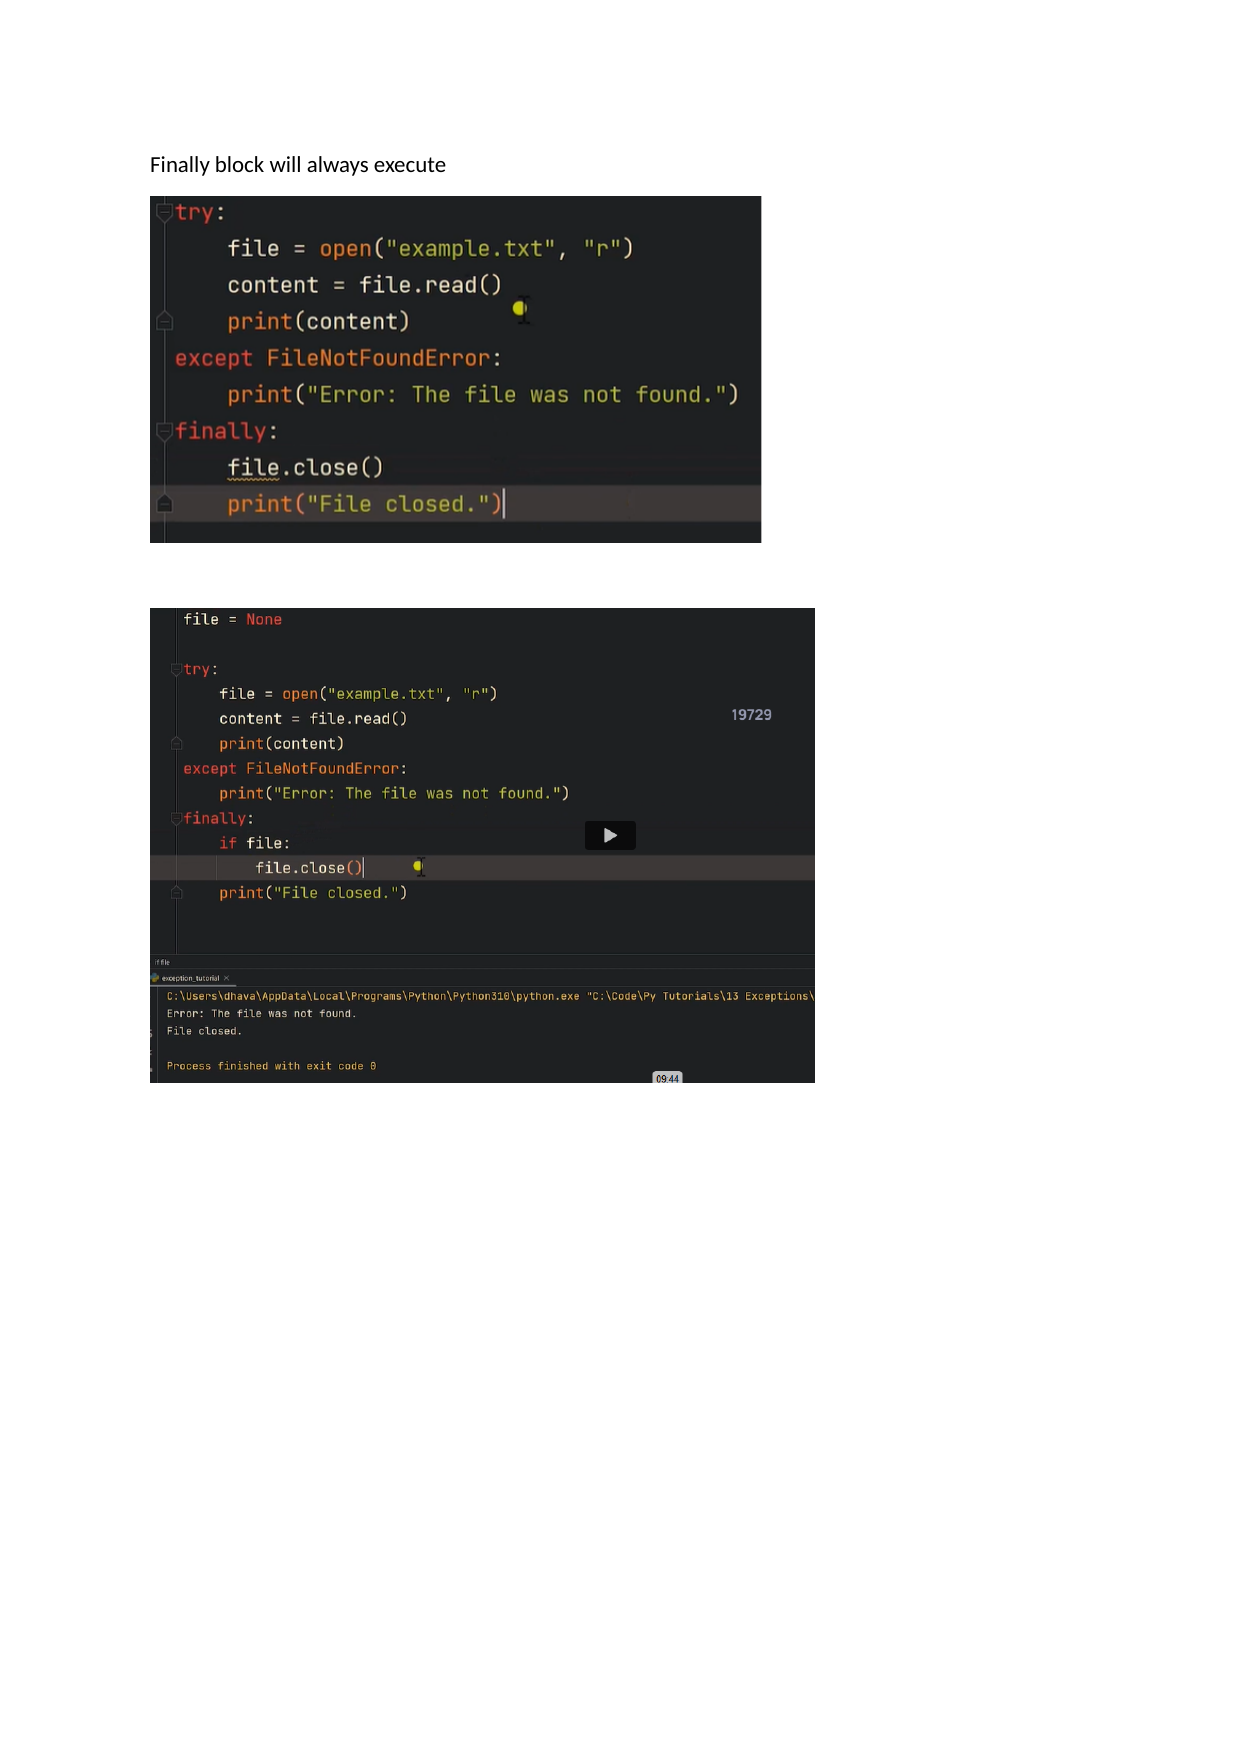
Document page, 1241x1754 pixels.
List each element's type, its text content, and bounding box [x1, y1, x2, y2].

picture [150, 196, 762, 543]
picture [150, 608, 815, 1083]
text Finally block will always execute [150, 150, 1090, 178]
